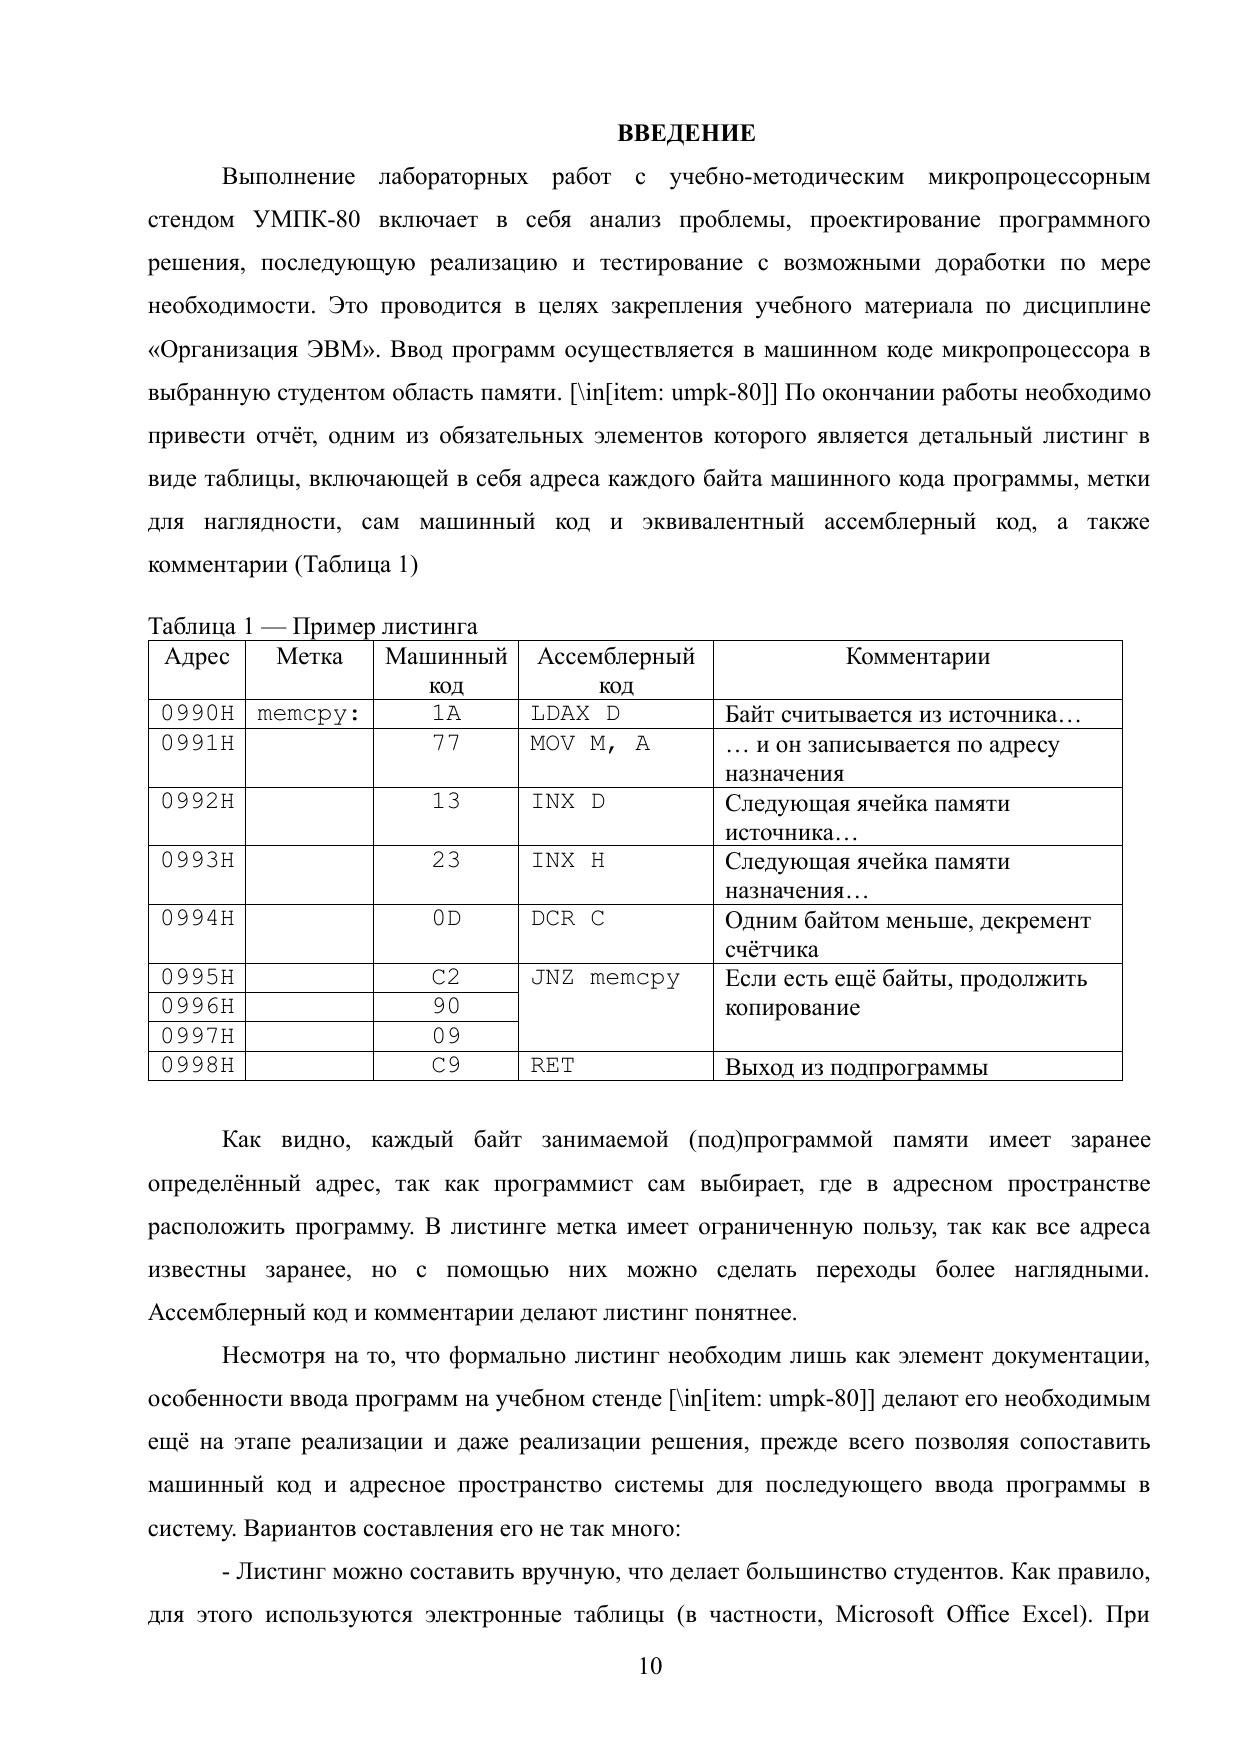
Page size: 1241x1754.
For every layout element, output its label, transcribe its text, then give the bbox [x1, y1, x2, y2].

table_cell [246, 1052, 373, 1080]
table_cell 0997H [149, 1022, 245, 1051]
table_cell Байт считывается из источника… [714, 700, 1122, 728]
table_cell 0993H [149, 846, 245, 904]
table_cell … и он записывается по адресу назначения [714, 729, 1122, 787]
text Несмотря на то, что формально листинг необходим лишь как элемент документации, особенности ввода программ на учебном стенде [\in[item: umpk-80]] делают его необходимым ещё на этапе реализации и даже реализации решения, прежде всего позволяя сопоставить машинный код и адресное пространство системы для последующего ввода программы в систему. Вариантов составления его не так много: [148, 1340, 1152, 1541]
table_cell [246, 788, 373, 845]
table_cell Следующая ячейка памяти назначения… [714, 846, 1122, 904]
table_cell 09 [374, 1022, 518, 1051]
table_cell [246, 905, 373, 962]
table_header Машинный код [374, 641, 518, 698]
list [148, 1556, 1152, 1628]
table_cell [246, 964, 373, 992]
table_header Адрес [149, 641, 245, 698]
table_cell 0D [374, 905, 518, 962]
table_cell Выход из подпрограммы [714, 1052, 1122, 1080]
table_cell Следующая ячейка памяти источника… [714, 788, 1122, 845]
table_cell 0990H [149, 700, 245, 728]
table_cell LDAX D [519, 700, 713, 728]
table_cell 23 [374, 846, 518, 904]
table_header Ассемблерный код [519, 641, 713, 698]
table_cell Если есть ещё байты, продолжить копирование [714, 964, 1122, 1051]
table_header Комментарии [714, 641, 1122, 698]
table_cell Одним байтом меньше, декремент счётчика [714, 905, 1122, 962]
table_cell [246, 729, 373, 787]
table_cell RET [519, 1052, 713, 1080]
table_cell 0994H [149, 905, 245, 962]
text Выполнение лабораторных работ с учебно-методическим микропроцессорным стендом УМПК-80 включает в себя анализ проблемы, проектирование программного решения, последующую реализацию и тестирование с возможными доработки по мере необходимости. Это проводится в целях закрепления учебного материала по дисциплине «Организация ЭВМ». Ввод программ осуществляется в машинном коде микропроцессора в выбранную студентом область памяти. [\in[item: umpk-80]] По окончании работы необходимо привести отчёт, одним из обязательных элементов которого является детальный листинг в виде таблицы, включающей в себя адреса каждого байта машинного кода программы, метки для наглядности, сам машинный код и эквивалентный ассемблерный код, а также комментарии (таблица 1) [148, 161, 1152, 578]
table_cell INX D [519, 788, 713, 845]
table_cell 13 [374, 788, 518, 845]
text Таблица 1 — Пример листинга [148, 611, 1152, 640]
table_cell 0998H [149, 1052, 245, 1080]
table_cell C2 [374, 964, 518, 992]
table_cell [246, 1022, 373, 1051]
table_cell 77 [374, 729, 518, 787]
table_cell [246, 846, 373, 904]
table_header Метка [246, 641, 373, 698]
table_cell 90 [374, 993, 518, 1021]
table_cell INX H [519, 846, 713, 904]
text Как видно, каждый байт занимаемой (под)программой памяти имеет заранее определённый адрес, так как программист сам выбирает, где в адресном пространстве расположить программу. В листинге метка имеет ограниченную пользу, так как все адреса известны заранее, но с помощью них можно сделать переходы более наглядными. Ассемблерный код и комментарии делают листинг понятнее. [148, 1124, 1152, 1326]
table_cell 0995H [149, 964, 245, 992]
table_cell 1A [374, 700, 518, 728]
table_cell 0992H [149, 788, 245, 845]
table_cell DCR C [519, 905, 713, 962]
table_cell [246, 993, 373, 1021]
text Введение [148, 118, 1152, 147]
table_cell 0991H [149, 729, 245, 787]
table_cell JNZ memcpy [519, 964, 713, 1051]
table_cell C9 [374, 1052, 518, 1080]
table_cell memcpy: [246, 700, 373, 728]
table_cell MOV M, A [519, 729, 713, 787]
table_cell 0996H [149, 993, 245, 1021]
